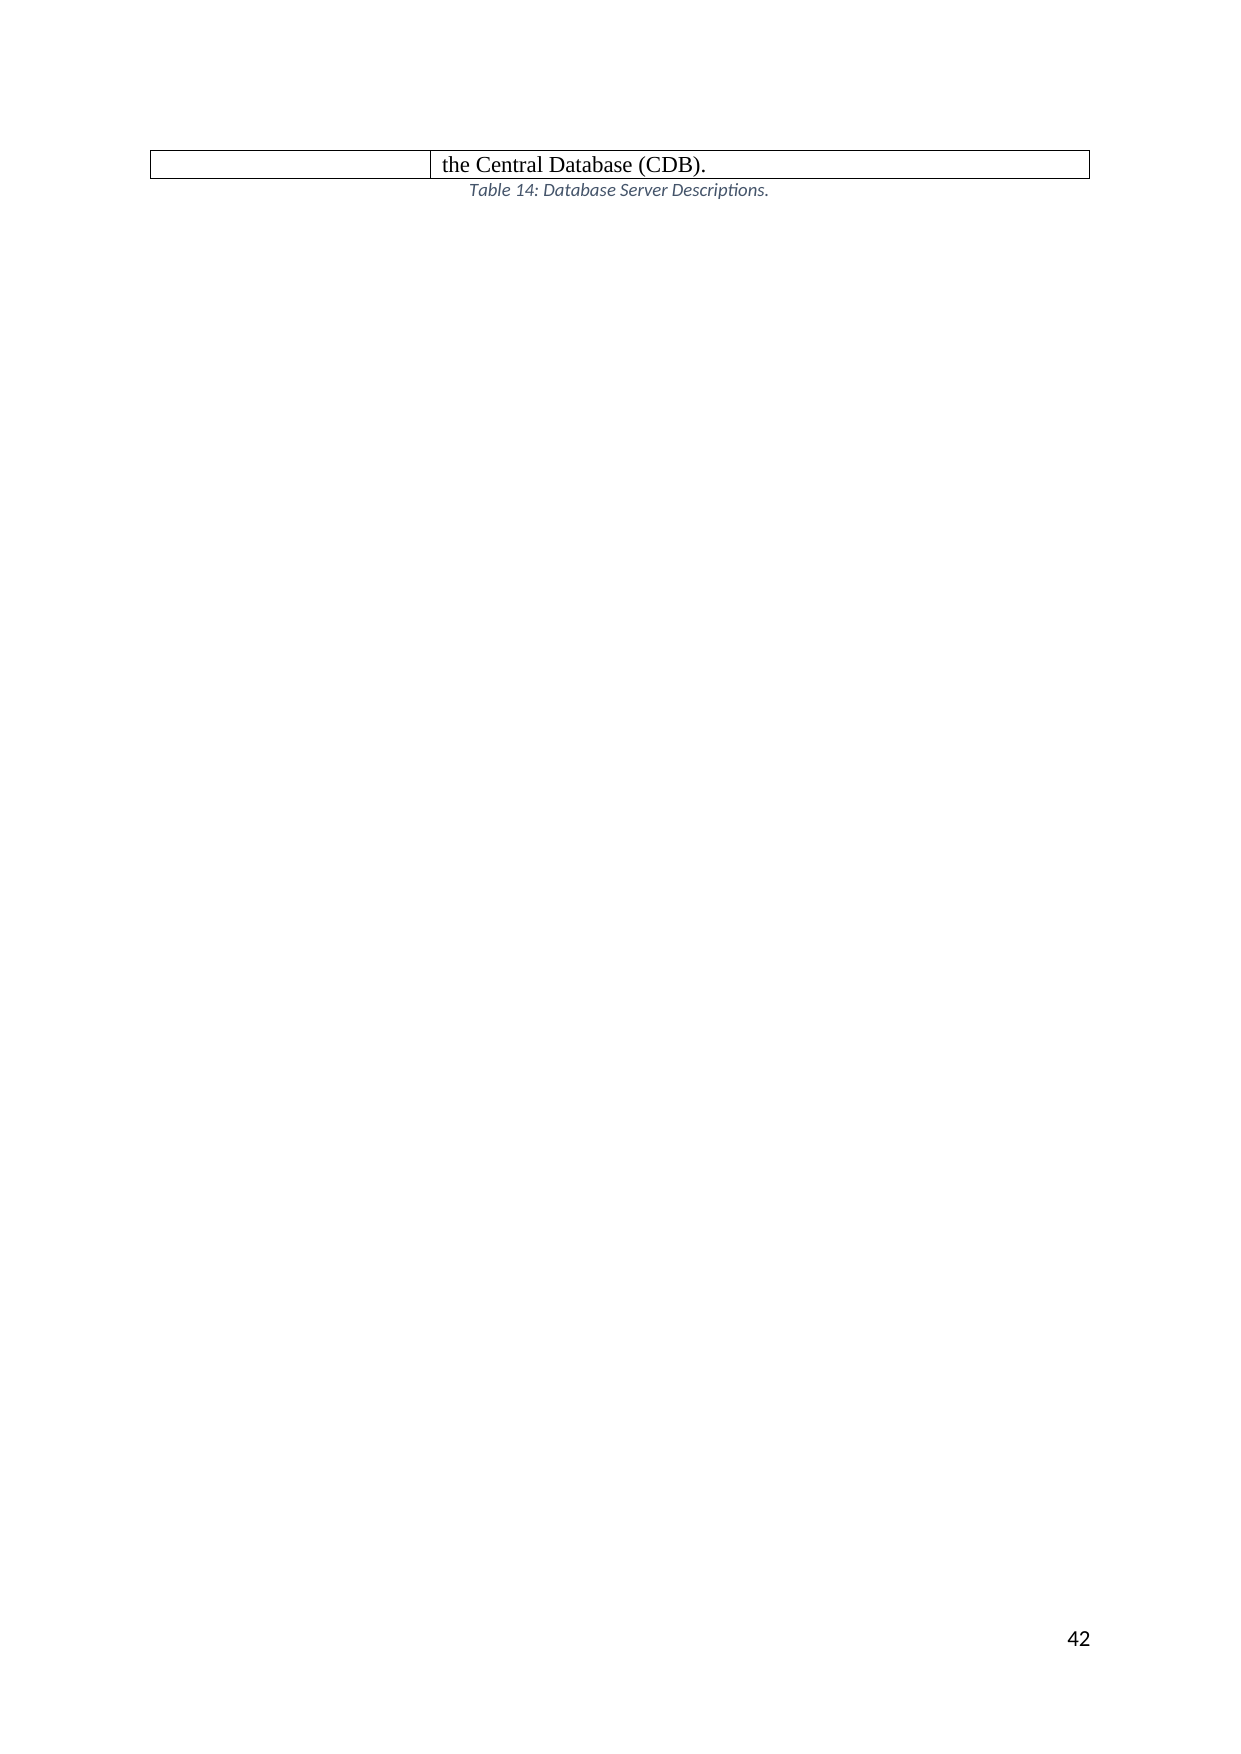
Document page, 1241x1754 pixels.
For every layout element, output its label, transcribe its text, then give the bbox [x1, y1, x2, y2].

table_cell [431, 151, 1089, 177]
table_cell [151, 151, 430, 177]
text Table 14: Database Server Descriptions. [150, 179, 1090, 201]
